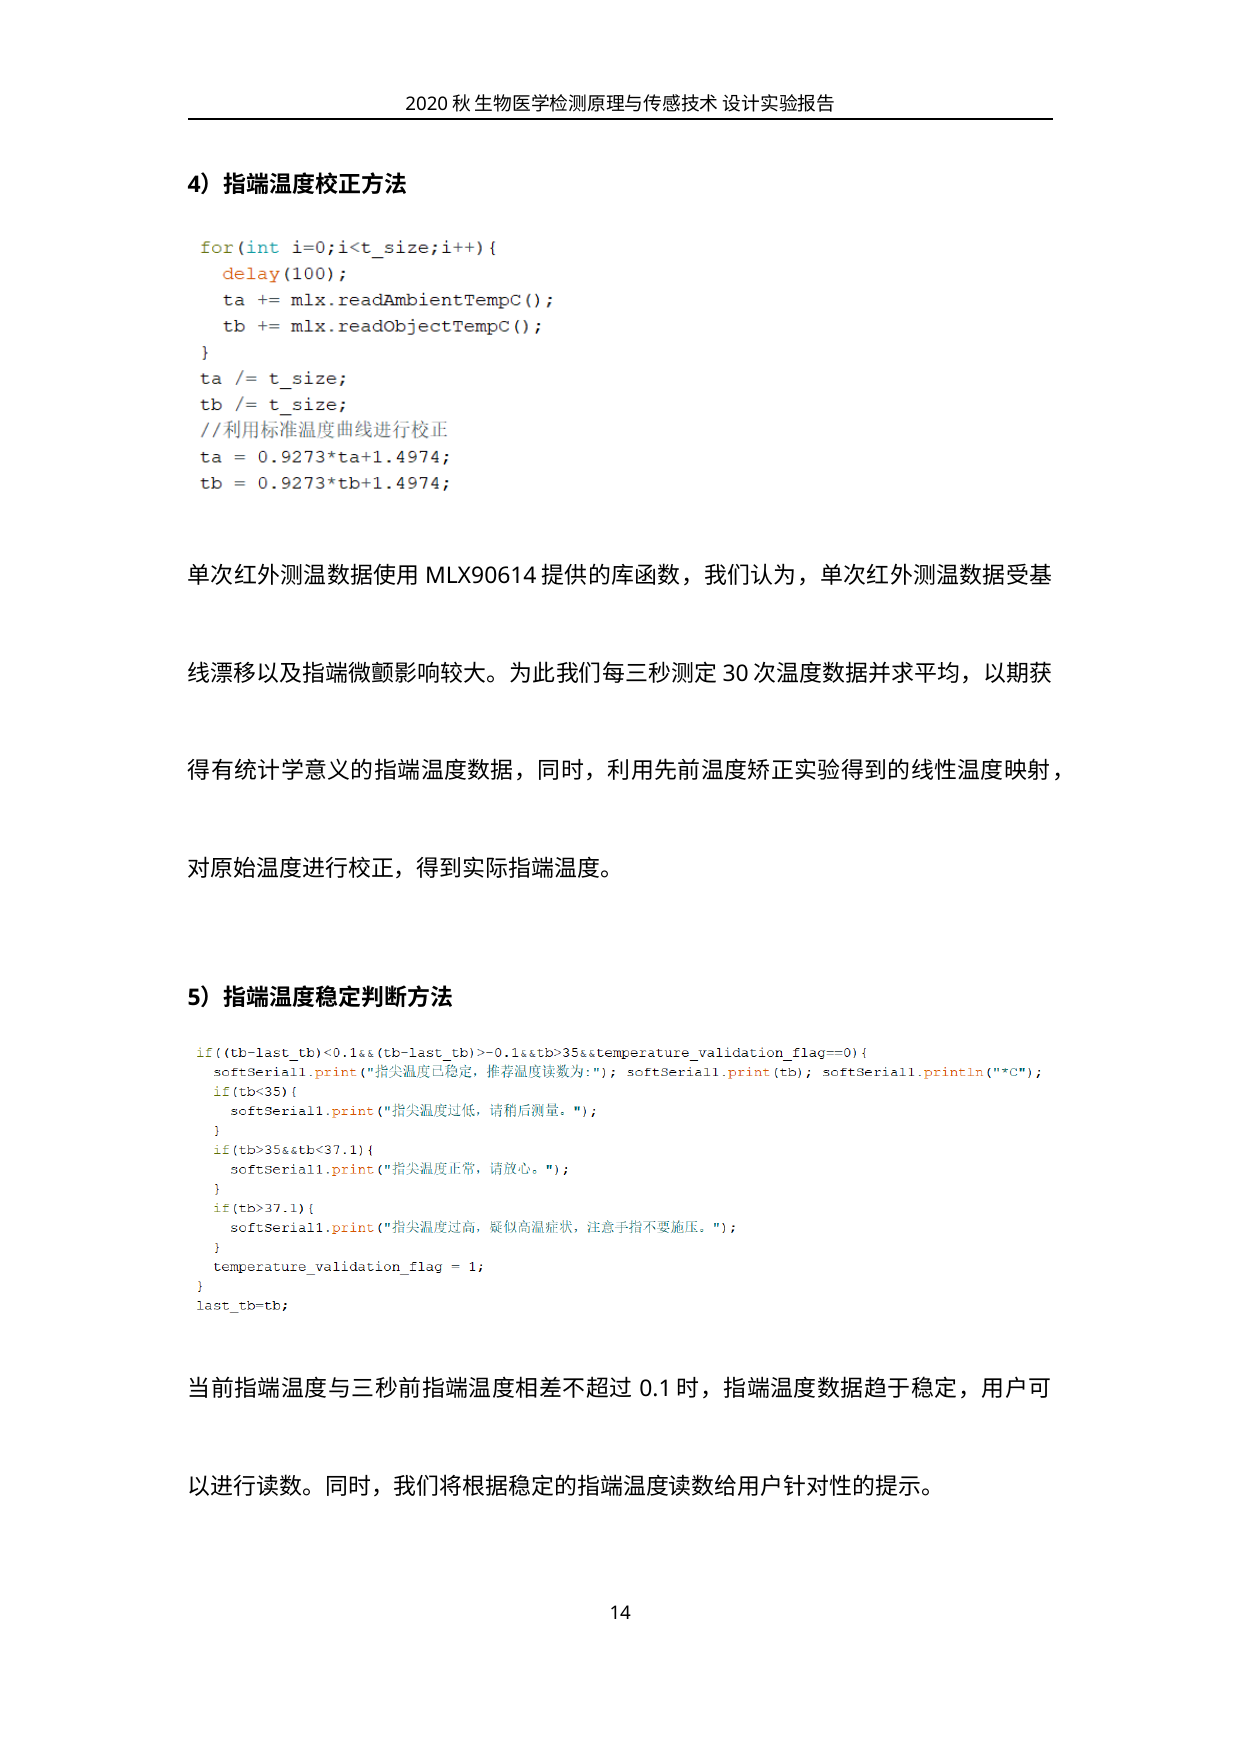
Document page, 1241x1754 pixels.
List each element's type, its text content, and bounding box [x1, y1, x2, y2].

text 4）指端温度校正方法 [187, 150, 1053, 215]
text 5）指端温度稳定判断方法 [187, 963, 1053, 1028]
picture [187, 1045, 1053, 1313]
text 当前指端温度与三秒前指端温度相差不超过0.1时，指端温度数据趋于稳定，用户可以进行读数。同时，我们将根据稳定的指端温度读数给用户针对性的提示。 [187, 1354, 1053, 1517]
text 单次红外测温数据使用MLX90614提供的库函数，我们认为，单次红外测温数据受基线漂移以及指端微颤影响较大。为此我们每三秒测定30次温度数据并求平均，以期获得有统计学意义的指端温度数据，同时，利用先前温度矫正实验得到的线性温度映射，对原始温度进行校正，得到实际指端温度。 [187, 541, 1053, 899]
picture [187, 231, 561, 497]
